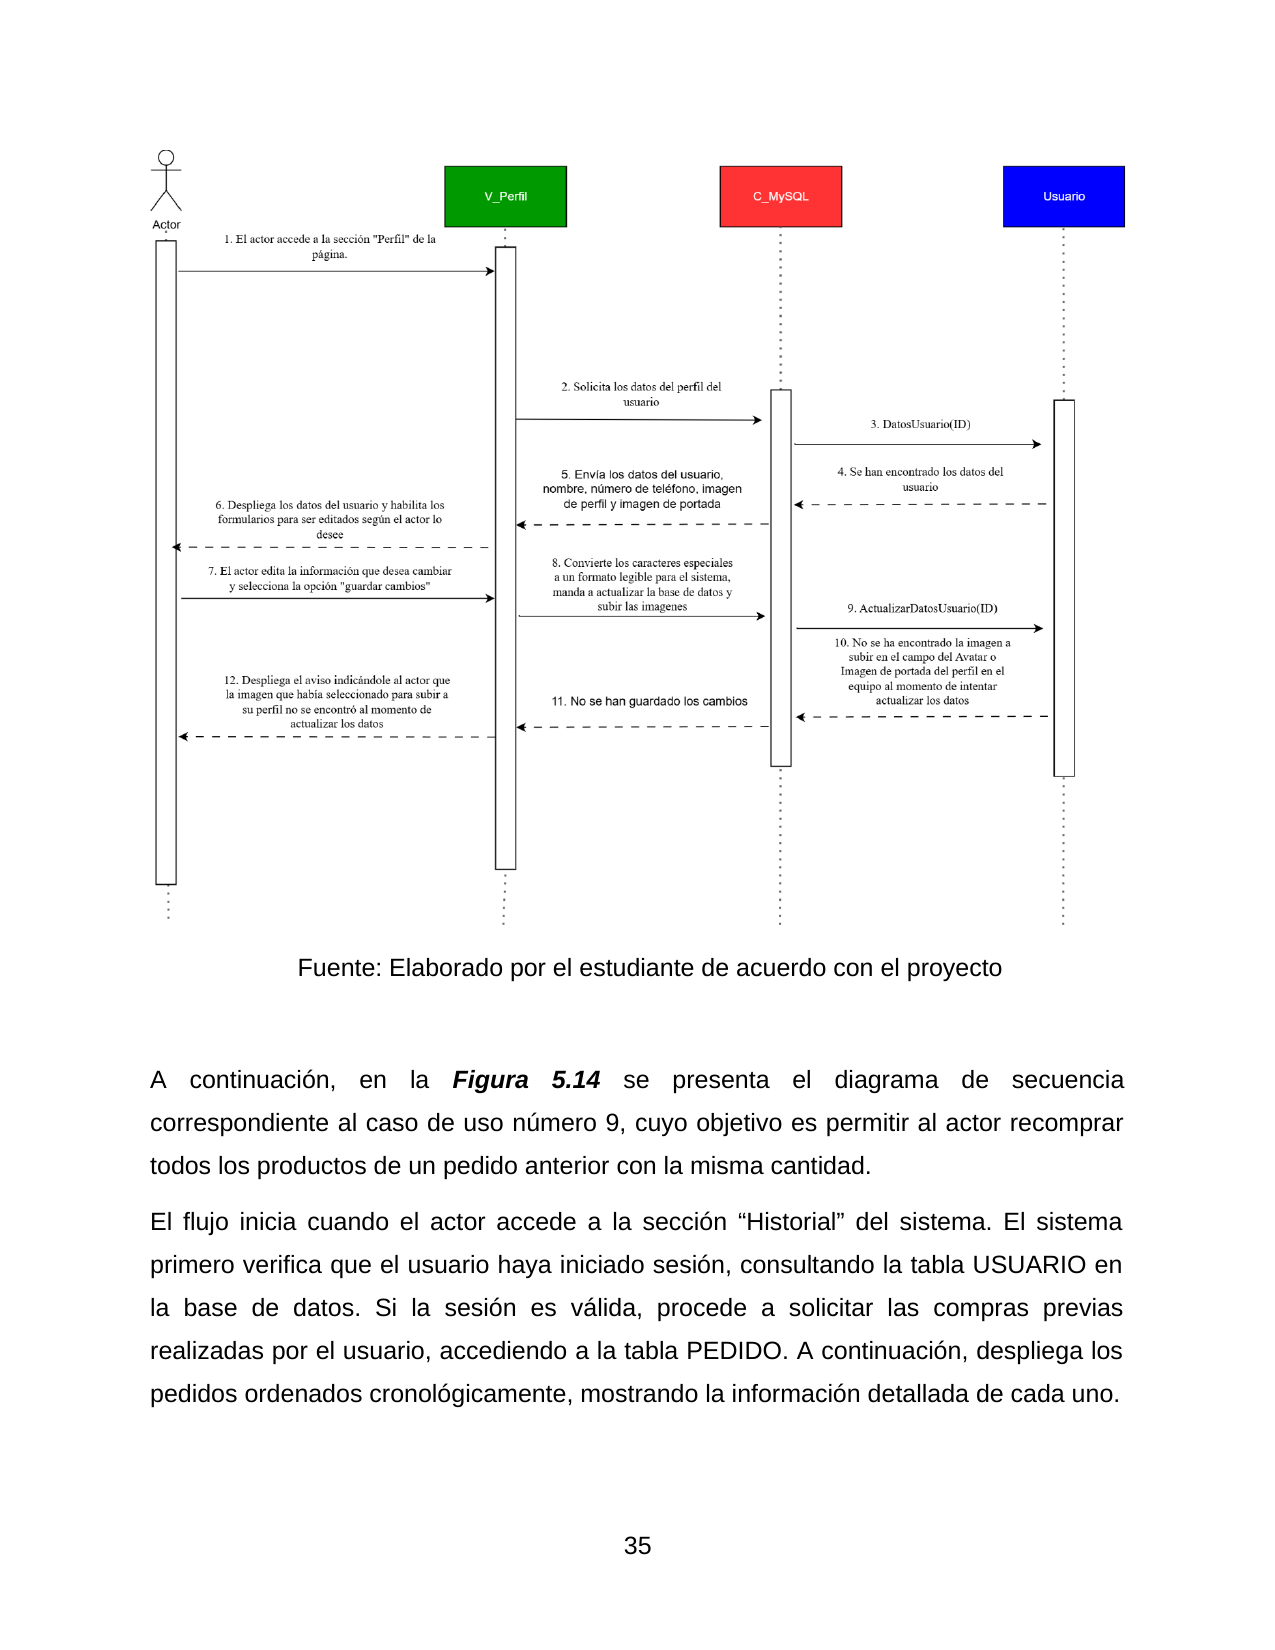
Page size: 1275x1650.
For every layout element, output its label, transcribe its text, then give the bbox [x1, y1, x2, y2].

text A continuación, en la Figura 5.14 se presenta el diagrama de secuencia correspondiente al caso de uso número 9, cuyo objetivo es permitir al actor recomprar todos los productos de un pedido anterior con la misma cantidad. [150, 1065, 1125, 1180]
text Fuente: Elaborado por el estudiante de acuerdo con el proyecto [224, 953, 1125, 982]
picture [150, 150, 1125, 927]
text El flujo inicia cuando el actor accede a la sección “Historial” del sistema. El sistema primero verifica que el usuario haya iniciado sesión, consultando la tabla USUARIO en la base de datos. Si la sesión es válida, procede a solicitar las compras previas realizadas por el usuario, accediendo a la tabla PEDIDO. A continuación, despliega los pedidos ordenados cronológicamente, mostrando la información detallada de cada uno. [150, 1207, 1125, 1408]
